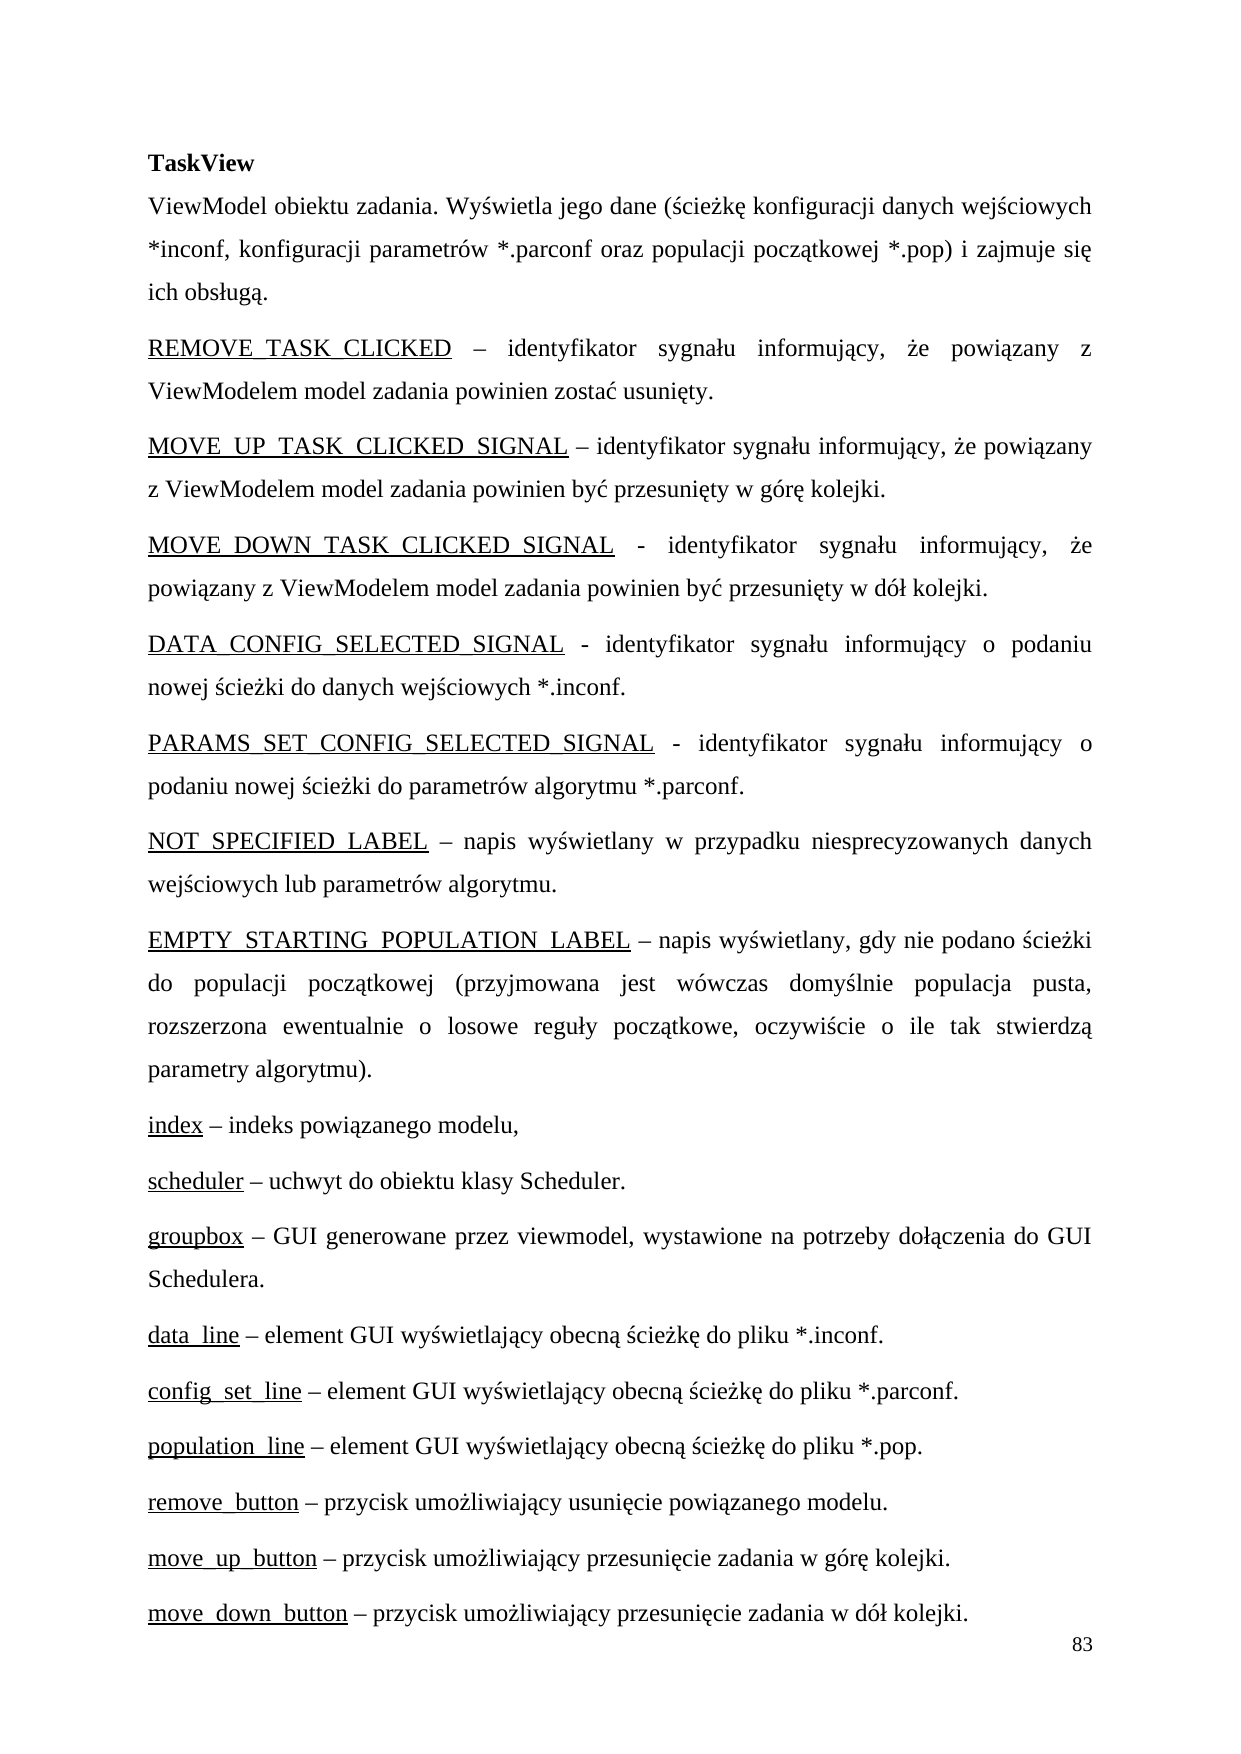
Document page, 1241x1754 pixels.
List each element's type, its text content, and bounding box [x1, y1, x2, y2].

text move_down_button – przycisk umożliwiający przesunięcie zadania w dół kolejki. [148, 1598, 1093, 1627]
text scheduler – uchwyt do obiektu klasy Scheduler. [148, 1166, 1093, 1194]
text DATA_CONFIG_SELECTED_SIGNAL - identyfikator sygnału informujący o podaniu nowej ścieżki do danych wejściowych *.inconf. [148, 629, 1093, 701]
text config_set_line – element GUI wyświetlający obecną ścieżkę do pliku *.parconf. [148, 1376, 1093, 1404]
text ViewModel obiektu zadania. Wyświetla jego dane (ścieżkę konfiguracji danych wejściowych *inconf, konfiguracji parametrów *.parconf oraz populacji początkowej *.pop) i zajmuje się ich obsługą. [148, 191, 1093, 306]
text remove_button – przycisk umożliwiający usunięcie powiązanego modelu. [148, 1487, 1093, 1516]
text population_line – element GUI wyświetlający obecną ścieżkę do pliku *.pop. [148, 1431, 1093, 1460]
text data_line – element GUI wyświetlający obecną ścieżkę do pliku *.inconf. [148, 1320, 1093, 1349]
text NOT_SPECIFIED_LABEL – napis wyświetlany w przypadku niesprecyzowanych danych wejściowych lub parametrów algorytmu. [148, 826, 1093, 898]
text MOVE_DOWN_TASK_CLICKED_SIGNAL - identyfikator sygnału informujący, że powiązany z ViewModelem model zadania powinien być przesunięty w dół kolejki. [148, 530, 1093, 602]
text index – indeks powiązanego modelu, [148, 1110, 1093, 1139]
text REMOVE_TASK_CLICKED – identyfikator sygnału informujący, że powiązany z ViewModelem model zadania powinien zostać usunięty. [148, 333, 1093, 404]
text EMPTY_STARTING_POPULATION_LABEL – napis wyświetlany, gdy nie podano ścieżki do populacji początkowej (przyjmowana jest wówczas domyślnie populacja pusta, rozszerzona ewentualnie o losowe reguły początkowe, oczywiście o ile tak stwierdzą parametry algorytmu). [148, 925, 1093, 1083]
text TaskView [148, 148, 1093, 176]
text MOVE_UP_TASK_CLICKED_SIGNAL – identyfikator sygnału informujący, że powiązany z ViewModelem model zadania powinien być przesunięty w górę kolejki. [148, 431, 1093, 503]
text move_up_button – przycisk umożliwiający przesunięcie zadania w górę kolejki. [148, 1543, 1093, 1571]
text PARAMS_SET_CONFIG_SELECTED_SIGNAL - identyfikator sygnału informujący o podaniu nowej ścieżki do parametrów algorytmu *.parconf. [148, 728, 1093, 799]
text groupbox – GUI generowane przez viewmodel, wystawione na potrzeby dołączenia do GUI Schedulera. [148, 1221, 1093, 1293]
